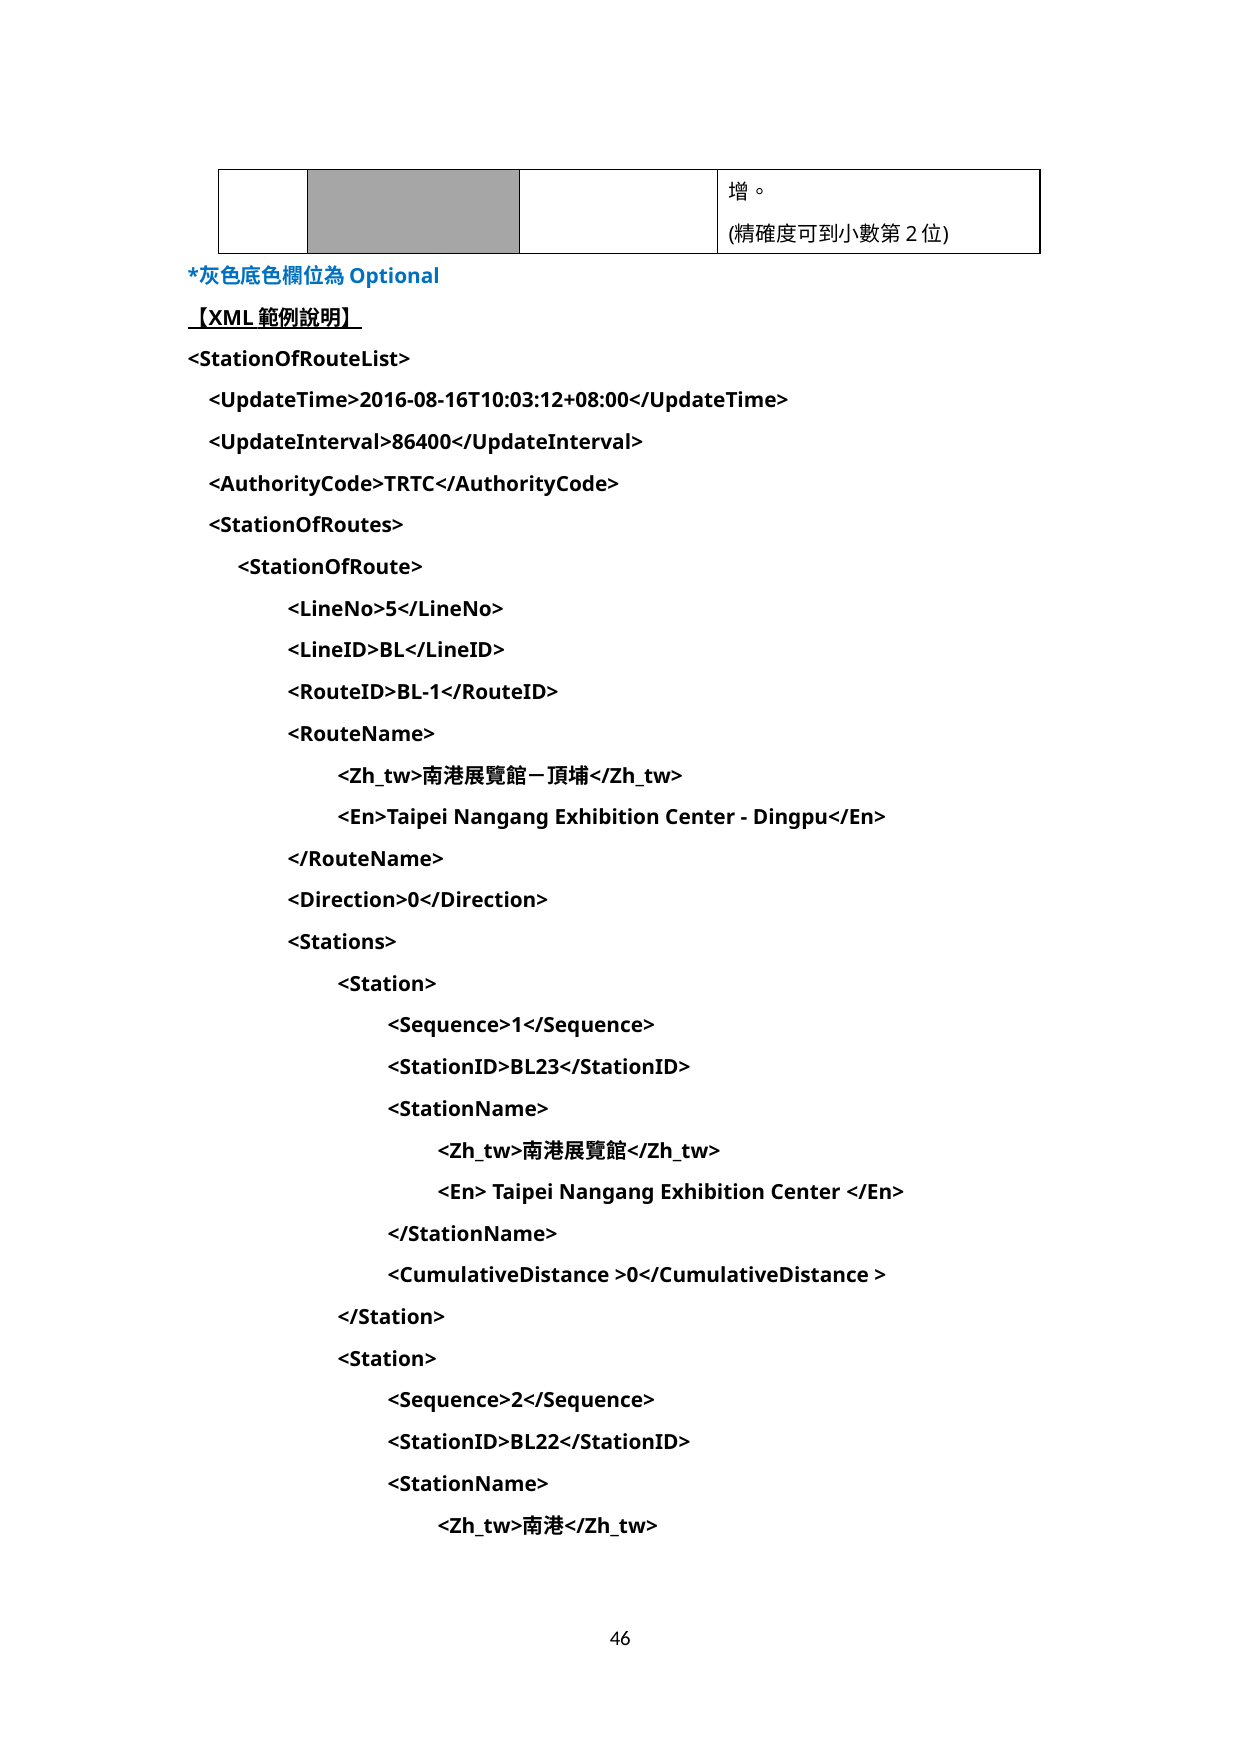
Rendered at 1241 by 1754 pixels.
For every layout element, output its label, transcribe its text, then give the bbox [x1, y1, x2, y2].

text <Station> [287, 1337, 1053, 1379]
text <StationOfRouteList> [187, 337, 1053, 379]
text <Station> [287, 962, 1053, 1004]
text 【XML範例說明】 [187, 296, 1053, 337]
text *灰色底色欄位為Optional [187, 254, 1053, 296]
text <StationName> [337, 1462, 1053, 1504]
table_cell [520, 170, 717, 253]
text <LineNo>5</LineNo> [237, 587, 1053, 629]
text <StationID>BL22</StationID> [337, 1421, 1053, 1462]
text <StationOfRoute> [187, 546, 1053, 587]
text <AuthorityCode>TRTC</AuthorityCode> [187, 462, 1053, 504]
text <En> Taipei Nangang Exhibition Center </En> [387, 1171, 1053, 1212]
text </RouteName> [237, 837, 1053, 879]
text <En>Taipei Nangang Exhibition Center - Dingpu</En> [287, 796, 1118, 837]
text <Stations> [187, 921, 1053, 962]
text <Zh_tw>南港展覽館</Zh_tw> [387, 1129, 1053, 1171]
text <Sequence>2</Sequence> [337, 1379, 1053, 1421]
text <StationName> [337, 1087, 1053, 1129]
text <StationOfRoutes> [187, 504, 1053, 546]
text <Direction>0</Direction> [237, 879, 1053, 921]
text <LineID>BL</LineID> [237, 629, 1053, 671]
text <Sequence>1</Sequence> [337, 1004, 1053, 1046]
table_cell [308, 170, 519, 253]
text <UpdateTime>2016-08-16T10:03:12+08:00</UpdateTime> [187, 379, 1053, 421]
text </Station> [287, 1296, 1053, 1337]
text <StationID>BL23</StationID> [337, 1046, 1053, 1087]
text <Zh_tw>南港</Zh_tw> [387, 1504, 1053, 1546]
text <Zh_tw>南港展覽館－頂埔</Zh_tw> [287, 754, 1053, 796]
text <RouteID>BL-1</RouteID> [237, 671, 1053, 712]
text </StationName> [337, 1212, 1053, 1254]
text <UpdateInterval>86400</UpdateInterval> [187, 421, 1053, 462]
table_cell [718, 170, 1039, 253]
text <RouteName> [237, 712, 1053, 754]
text <CumulativeDistance >0</CumulativeDistance > [337, 1254, 1053, 1296]
